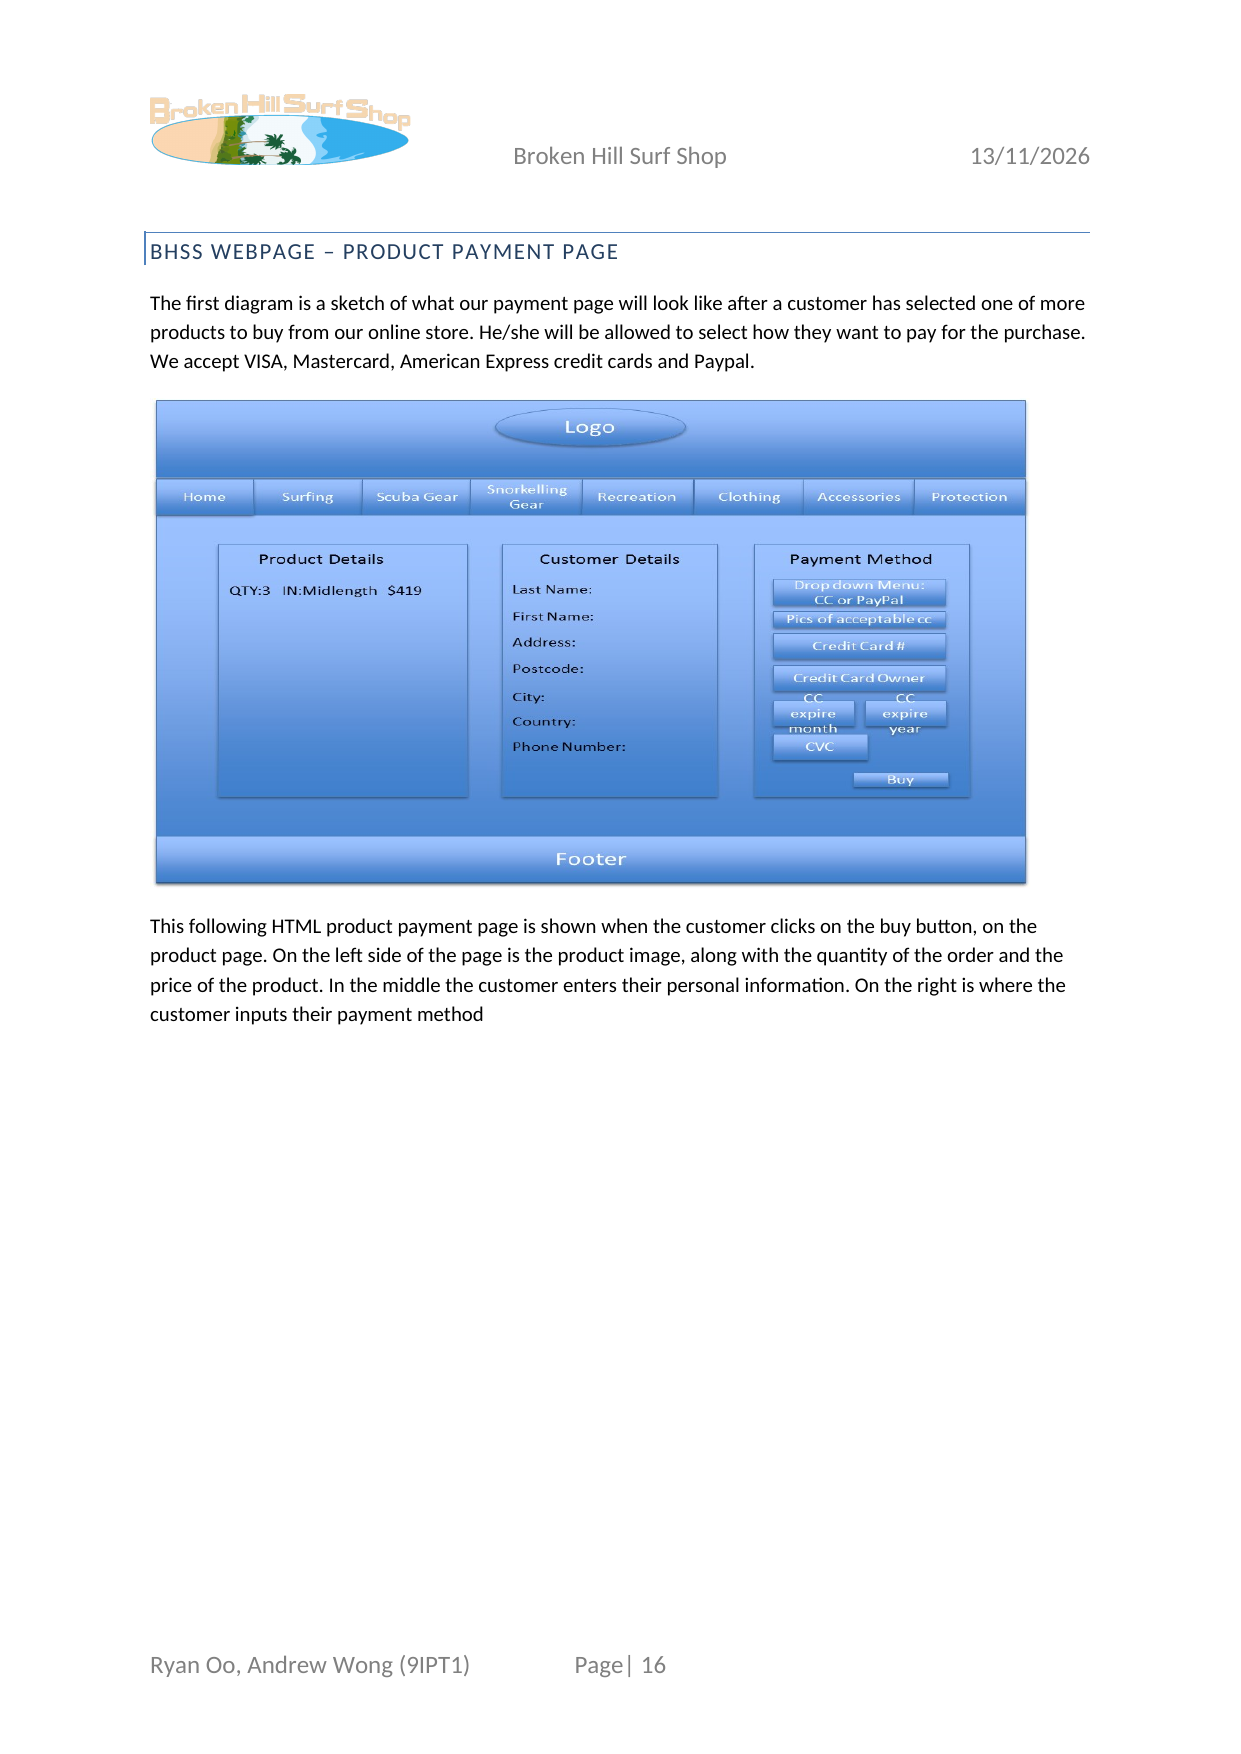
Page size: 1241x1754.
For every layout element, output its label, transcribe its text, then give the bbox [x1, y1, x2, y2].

subtitle BHSS WEBPAGE – Product Payment Page [146, 233, 1090, 265]
text The first diagram is a sketch of what our payment page will look like after a customer has selected one of more products to buy from our online store. He/she will be allowed to select how they want to pay for the purchase. We accept VISA, Mastercard, American Express credit cards and Paypal. [150, 290, 1090, 374]
picture [150, 398, 1030, 889]
text This following HTML product payment page is shown when the customer clicks on the buy button, on the product page. On the left side of the page is the product image, along with the quantity of the order and the price of the product. In the middle the customer enters their personal information. On the right is where the customer inputs their payment method [150, 913, 1090, 1026]
